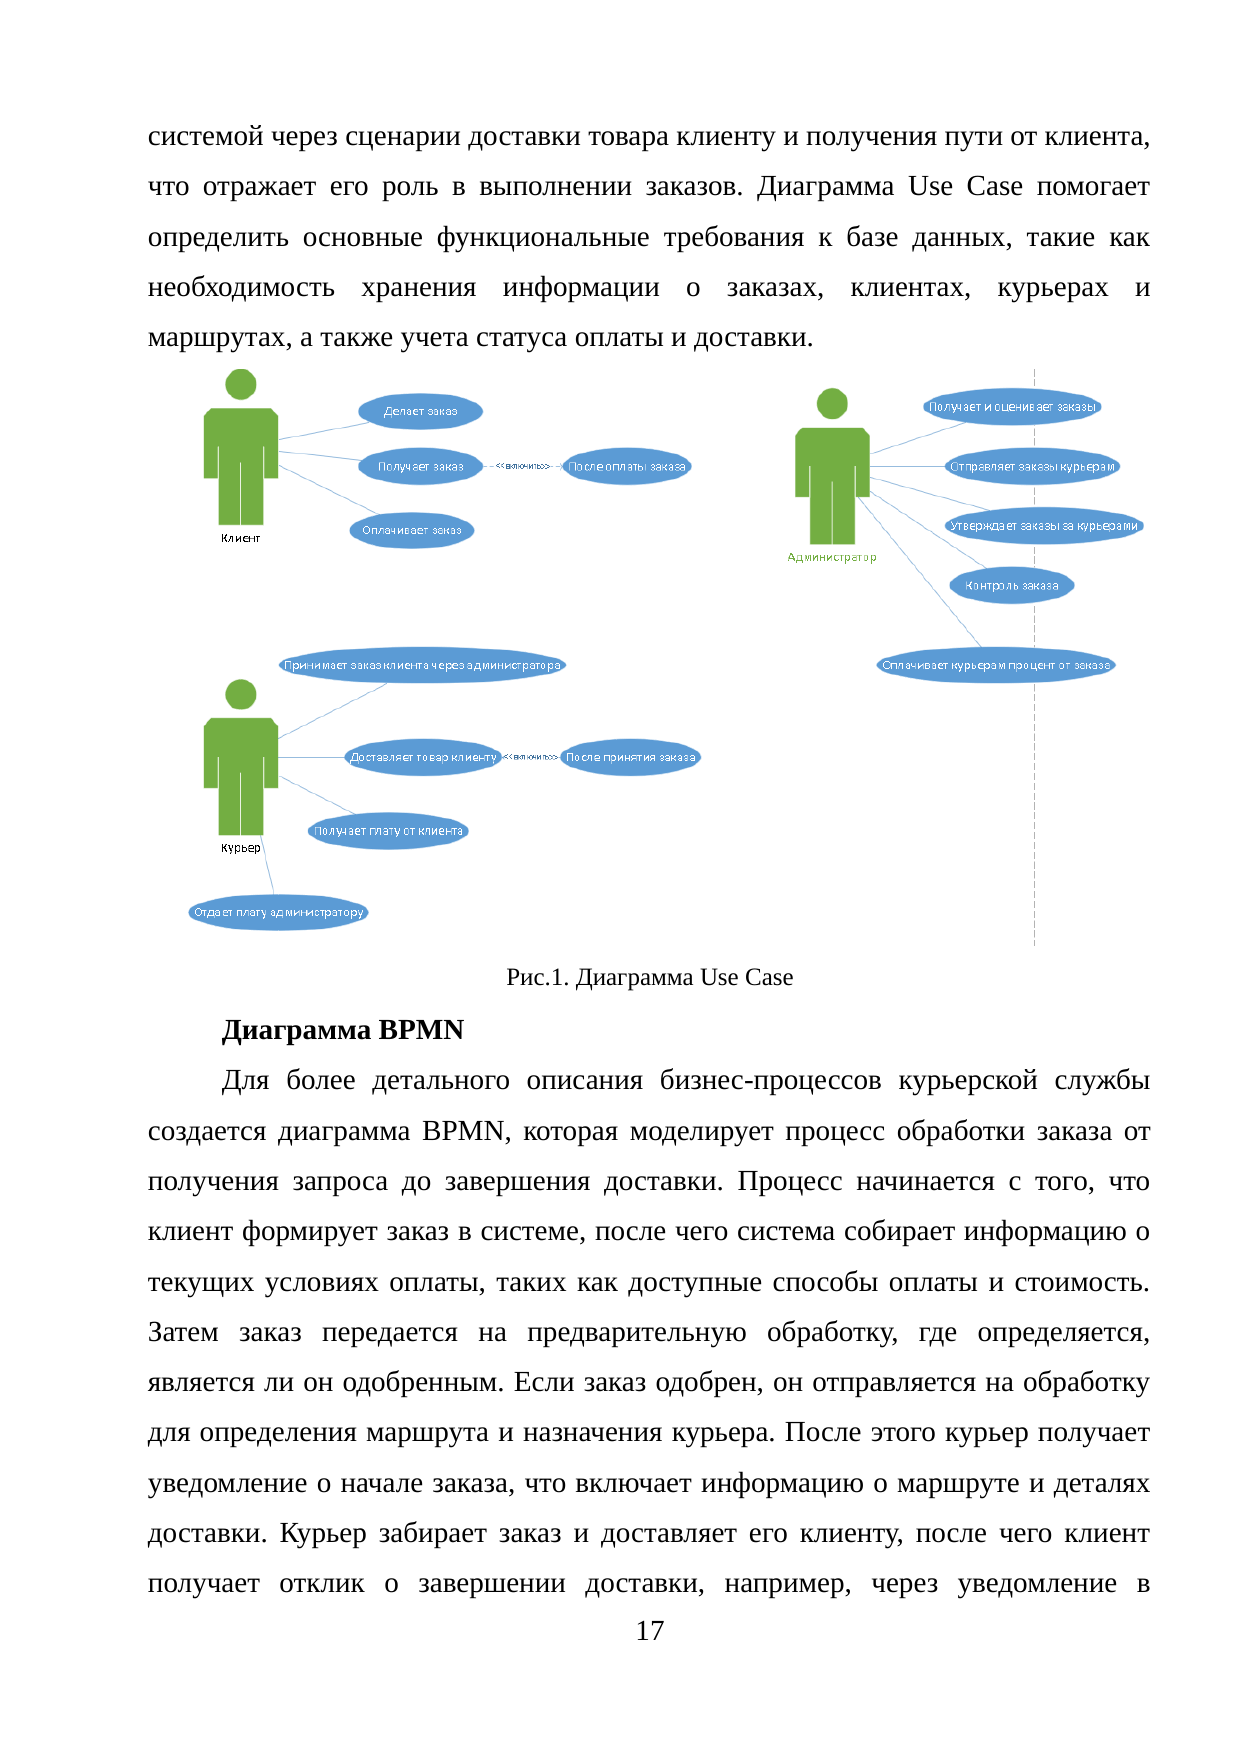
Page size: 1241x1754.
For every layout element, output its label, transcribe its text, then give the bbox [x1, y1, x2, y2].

picture [147, 369, 1152, 946]
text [148, 1062, 1152, 1599]
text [148, 118, 1152, 353]
text Диаграмма BPMN [148, 1012, 1152, 1046]
text Рис.1. Диаграмма Use Case [148, 962, 1152, 991]
